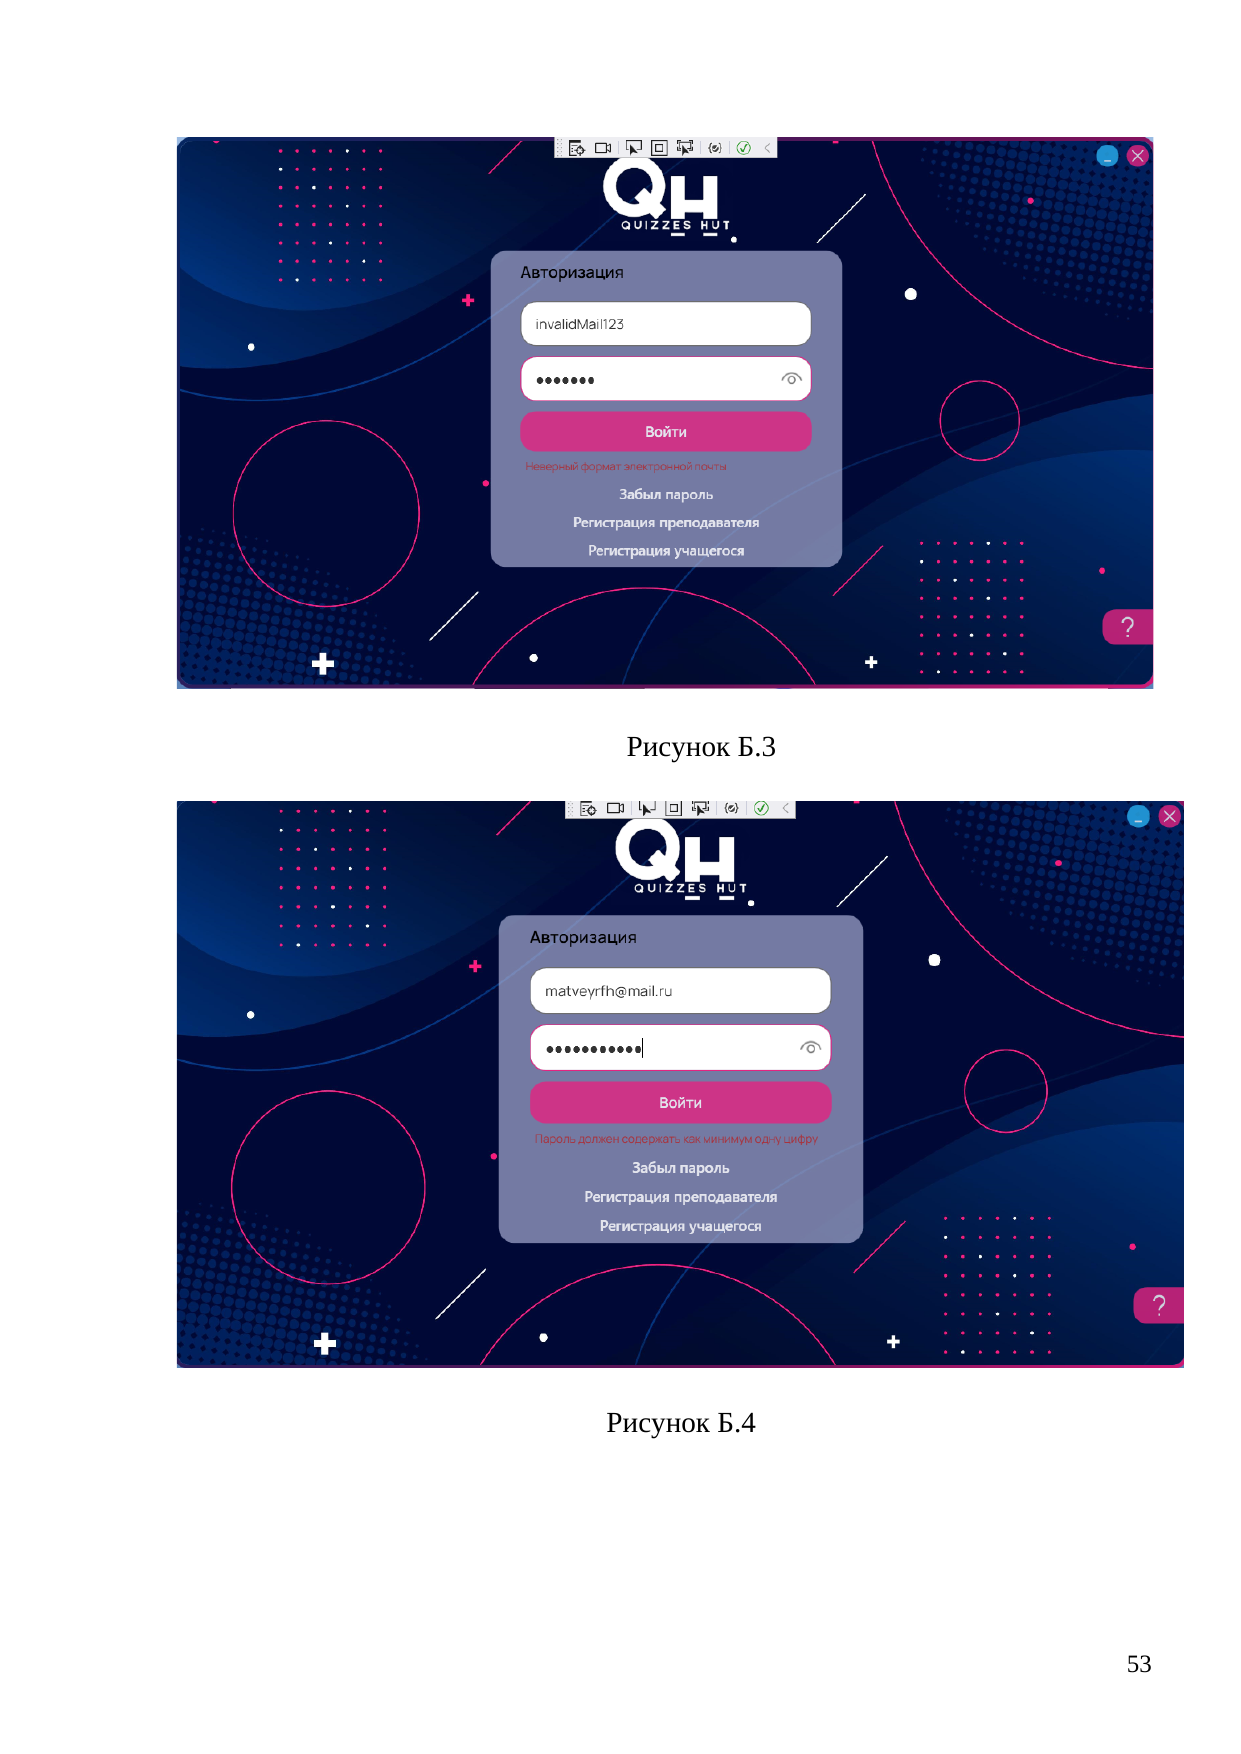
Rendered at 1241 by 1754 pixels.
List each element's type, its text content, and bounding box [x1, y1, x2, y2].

picture [176, 137, 1154, 689]
text Рисунок Б.4 [177, 1405, 1111, 1438]
text Рисунок Б.3 [177, 726, 1152, 764]
picture [176, 801, 1184, 1368]
